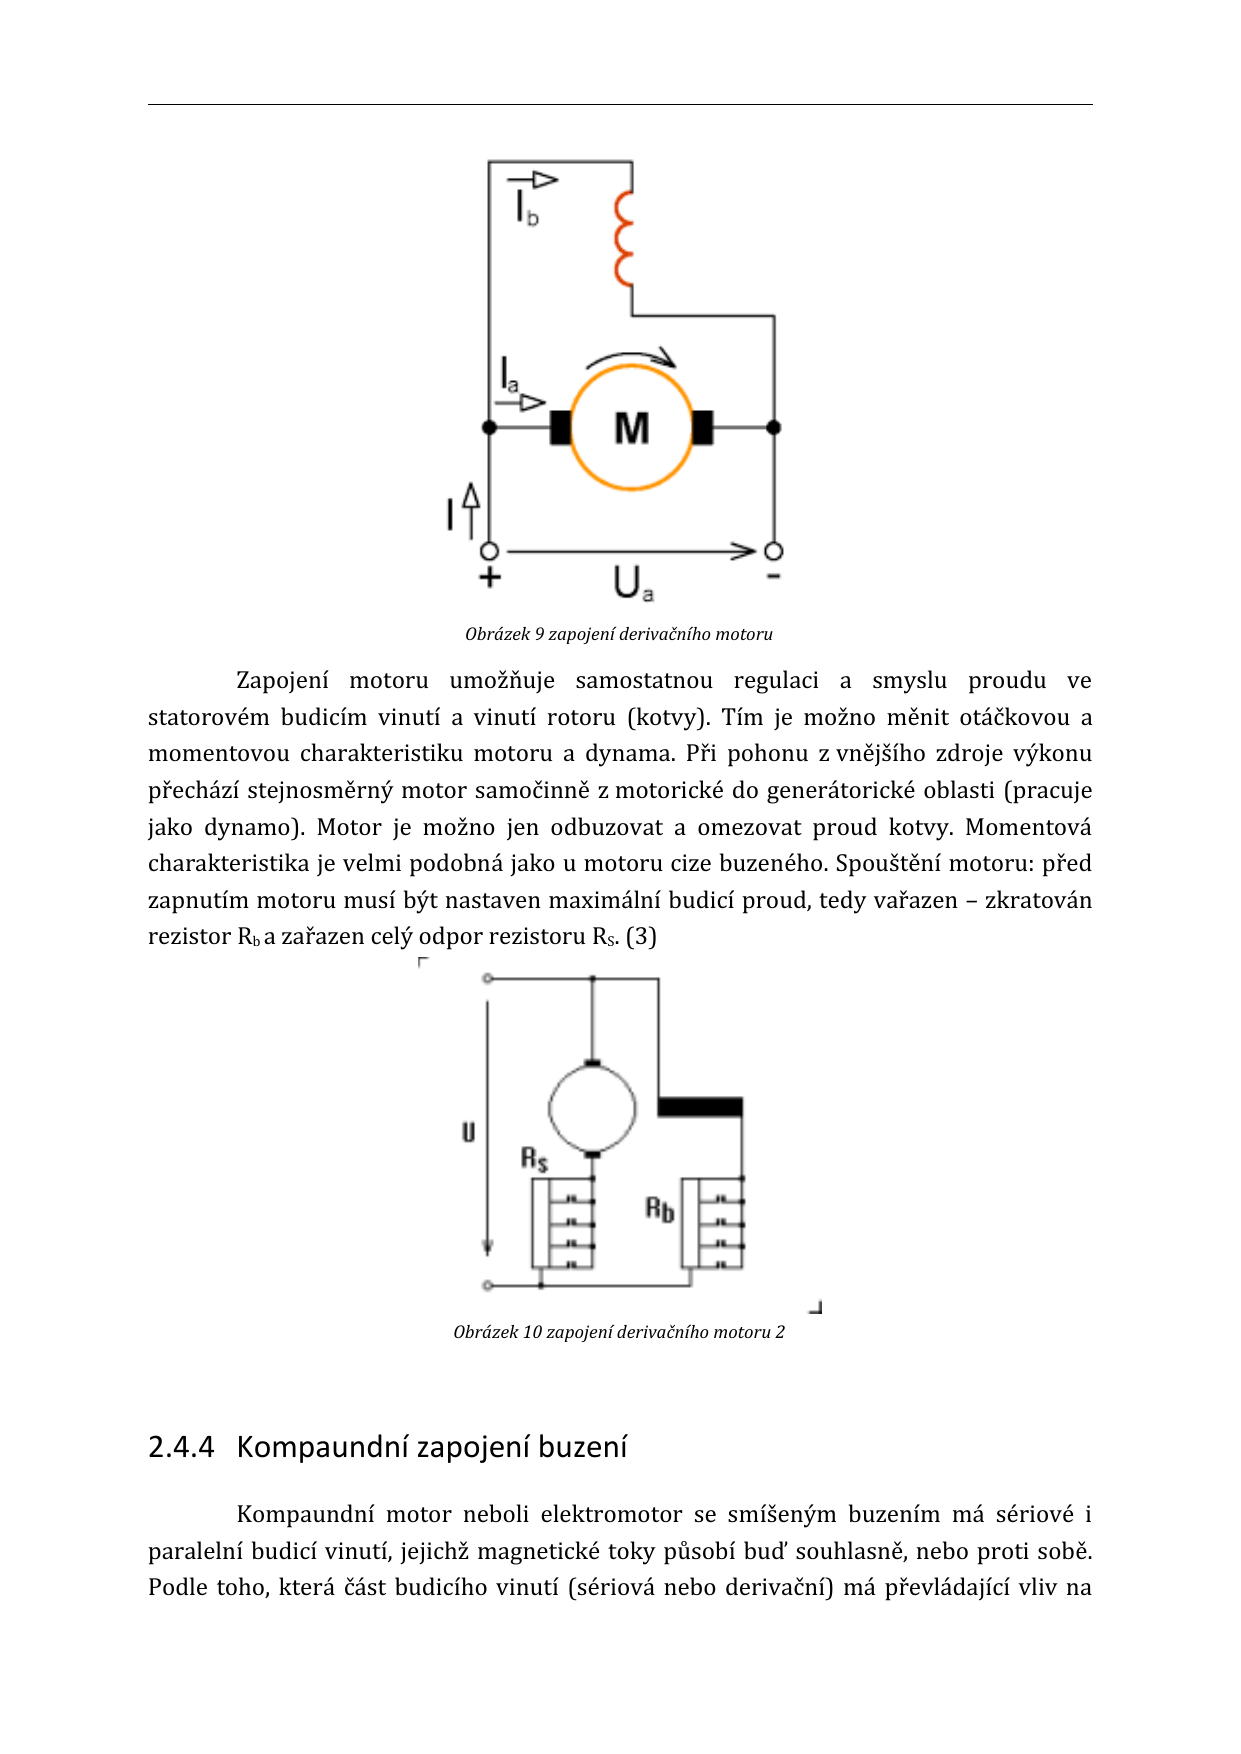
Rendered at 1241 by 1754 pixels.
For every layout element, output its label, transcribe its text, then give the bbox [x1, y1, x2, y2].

picture [418, 957, 822, 1314]
picture [432, 147, 808, 615]
text Zapojení motoru umožňuje samostatnou regulaci a smyslu proudu ve statorovém budicím vinutí a vinutí rotoru (kotvy). Tím je možno měnit otáčkovou a momentovou charakteristiku motoru a dynama. Při pohonu z vnějšího zdroje výkonu přechází stejnosměrný motor samočinně z motorické do generátorické oblasti (pracuje jako dynamo). Motor je možno jen odbuzovat a omezovat proud kotvy. Momentová charakteristika je velmi podobná jako u motoru cize buzeného. Spouštění motoru: před zapnutím motoru musí být nastaven maximální budicí proud, tedy vařazen – zkratován rezistor Rb a zařazen celý odpor rezistoru RS. [148, 665, 1093, 950]
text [148, 1499, 1093, 1535]
subtitle Kompaundní zapojení buzení [148, 1425, 1093, 1466]
